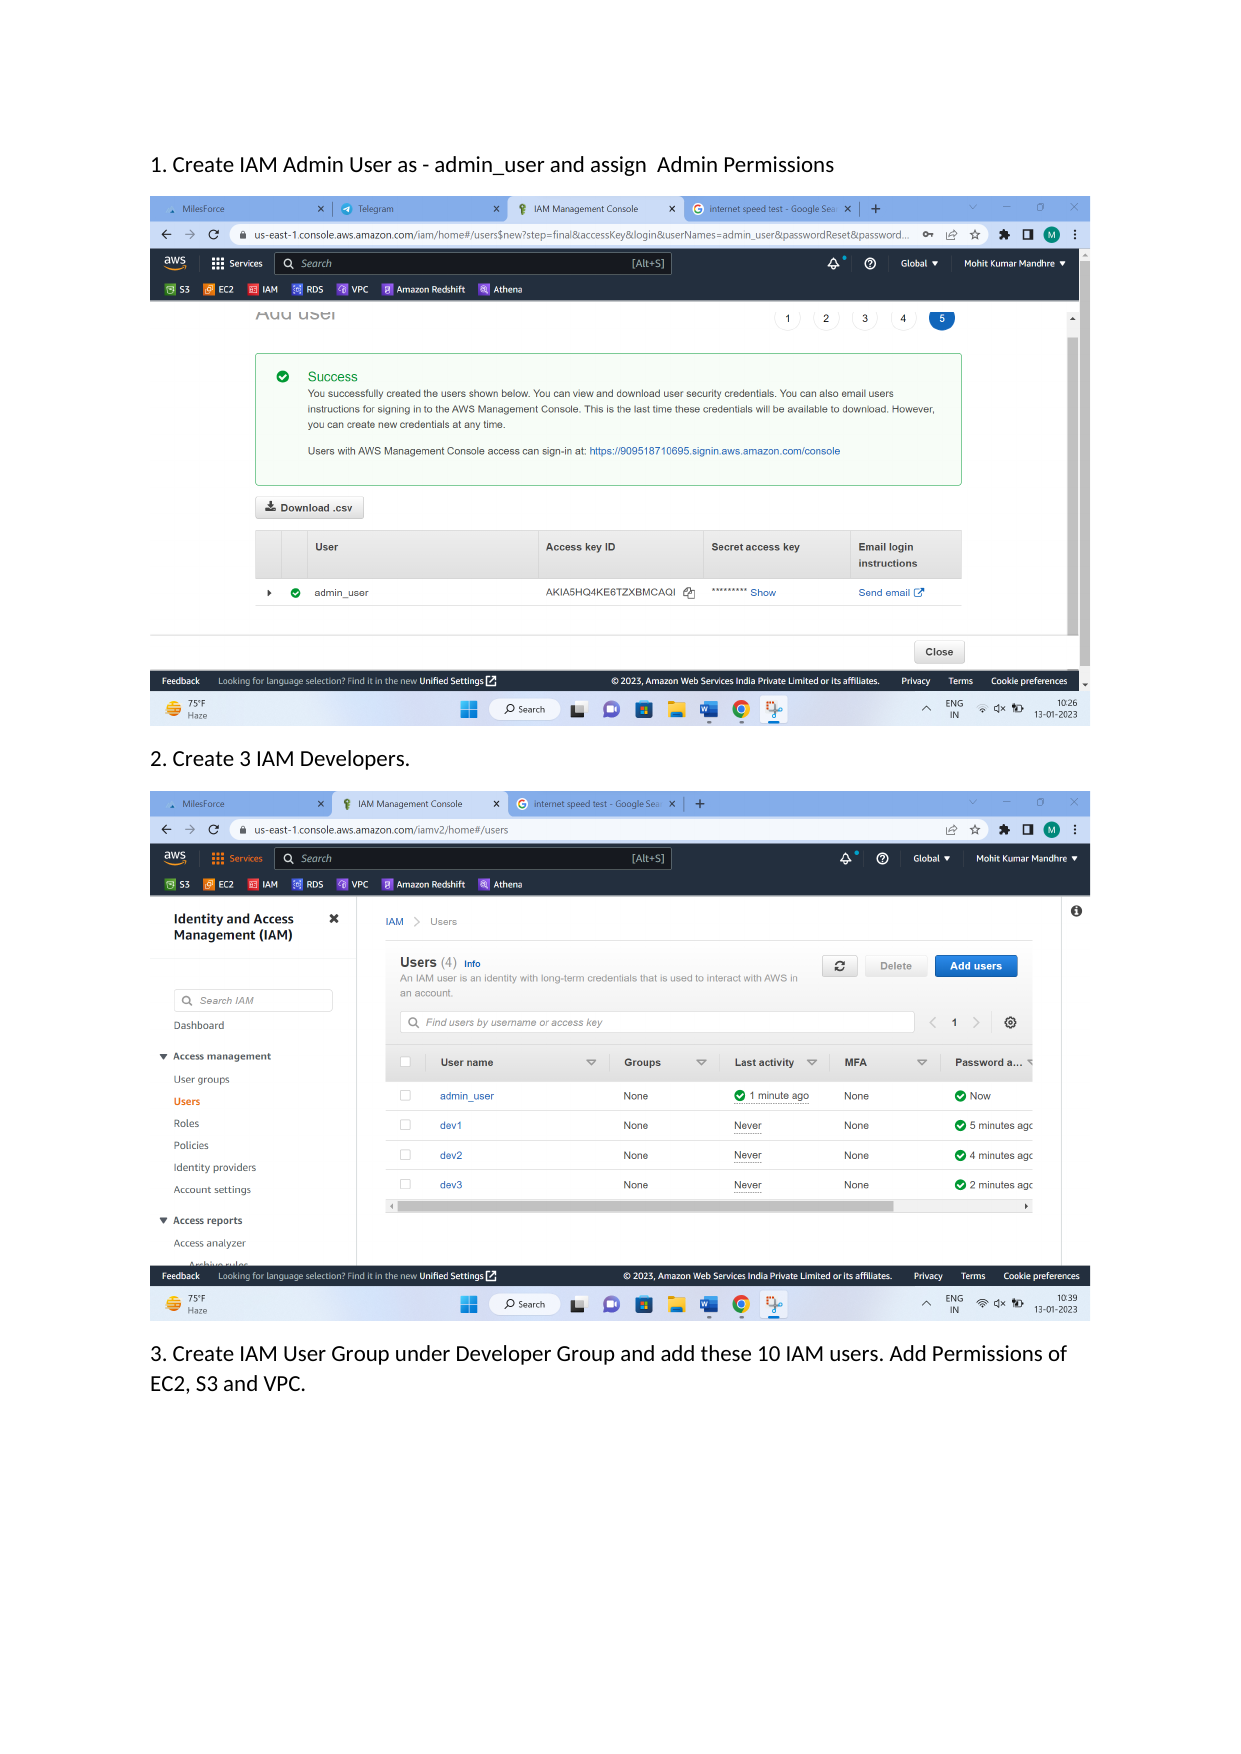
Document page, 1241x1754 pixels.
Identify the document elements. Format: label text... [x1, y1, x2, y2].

picture [150, 791, 1091, 1321]
text 1. Create IAM Admin User as - admin_user and assign Admin Permissions [150, 150, 1090, 178]
text 2. Create 3 IAM Developers. [150, 744, 1090, 773]
picture [150, 196, 1091, 726]
text 3. Create IAM User Group under Developer Group and add these 10 IAM users. Add Permissions of EC2, S3 and VPC. [150, 1339, 1090, 1397]
